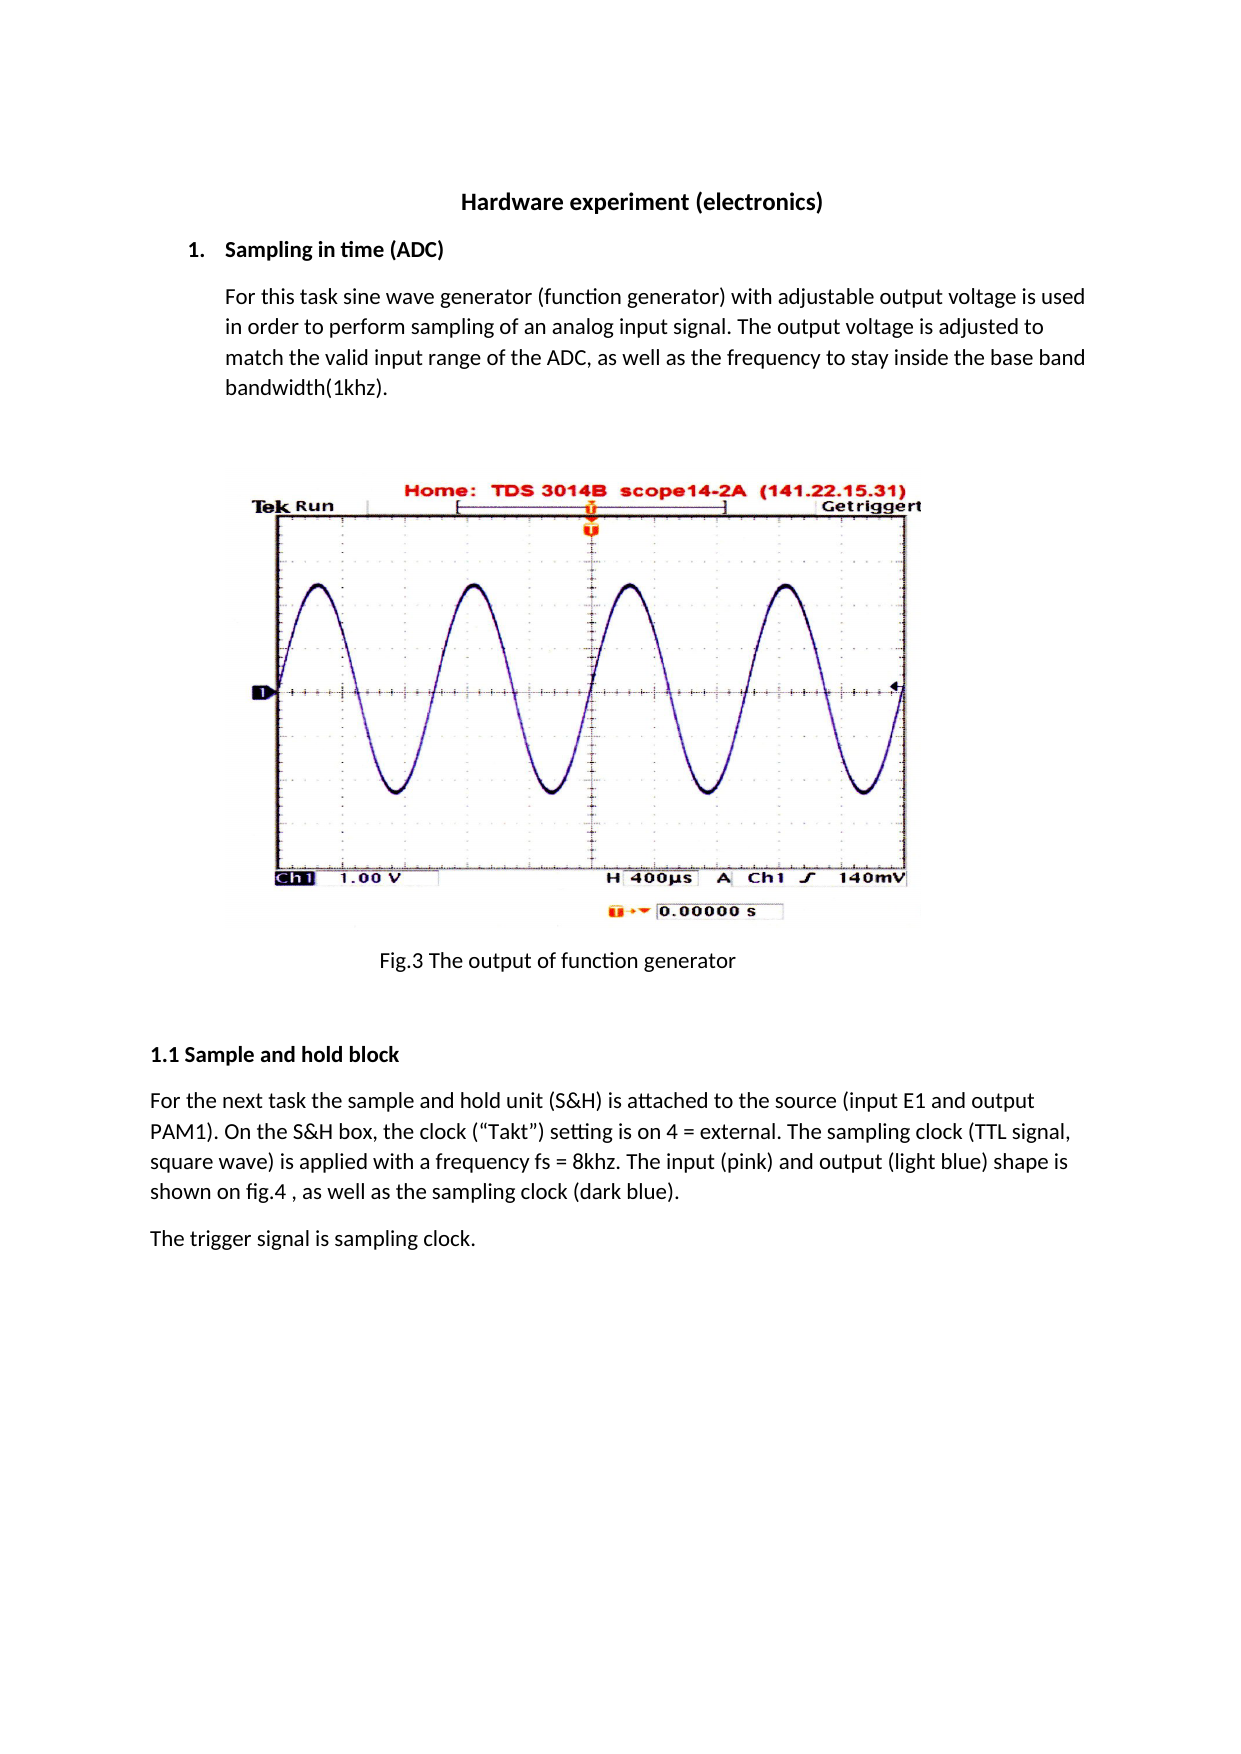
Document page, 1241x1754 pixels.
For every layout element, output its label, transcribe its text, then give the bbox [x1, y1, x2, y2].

text For the next task the sample and hold unit (S&H) is attached to the source (input E1 and output PAM1). On the S&H box, the clock (“Takt”) setting is on 4 = external. The sampling clock (TTL signal, square wave) is applied with a frequency fs = 8khz. The input (pink) and output (light blue) shape is shown on fig.4 , as well as the sampling clock (dark blue). [150, 1087, 1090, 1205]
text Hardware experiment (electronics) [150, 186, 1090, 216]
text For this task sine wave generator (function generator) with adjustable output voltage is used in order to perform sampling of an analog input signal. The output voltage is adjusted to match the valid input range of the ADC, as well as the frequency to stay inside the base band bandwidth(1khz). [225, 282, 1090, 401]
text 1.1 Sample and hold block [150, 1040, 1090, 1068]
text Fig.3 The output of function generator [225, 946, 1090, 974]
list Sampling in time (ADC) [187, 235, 1090, 263]
text The trigger signal is sampling clock. [150, 1224, 1090, 1252]
